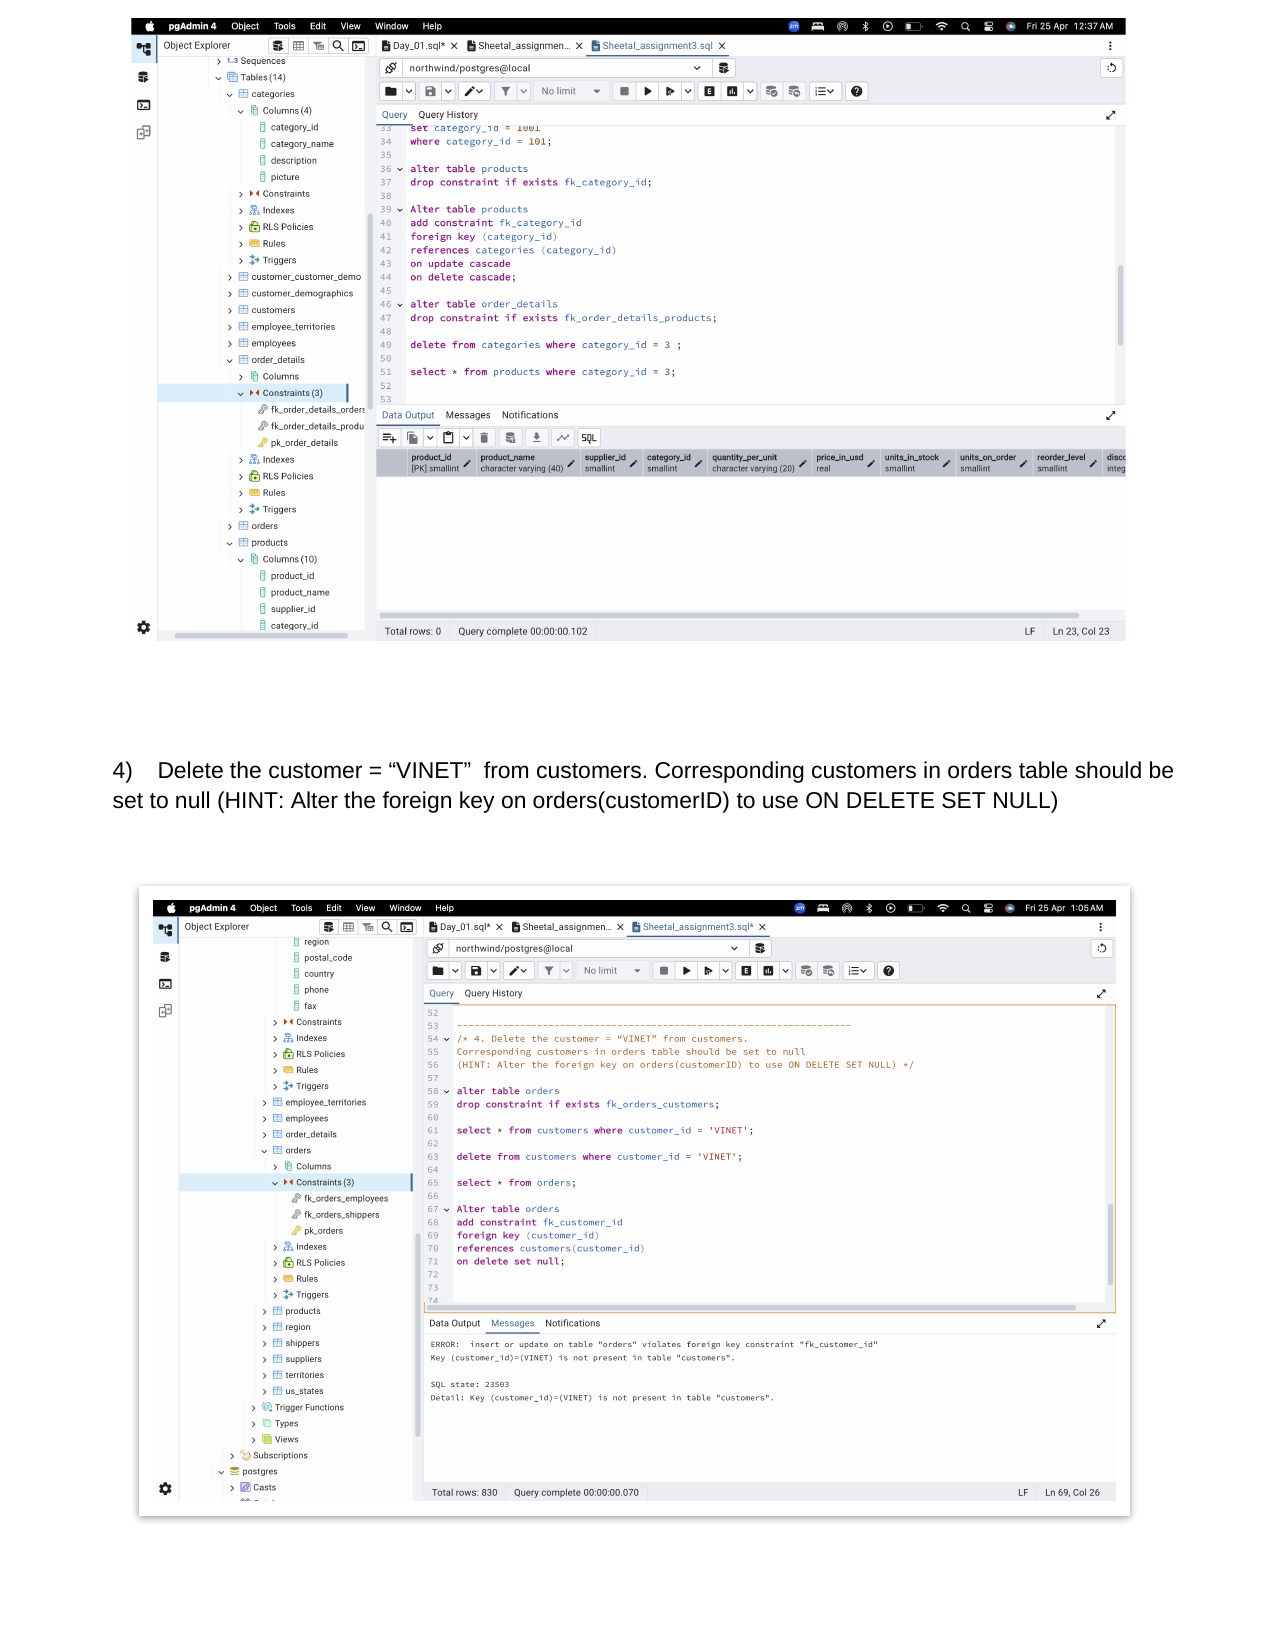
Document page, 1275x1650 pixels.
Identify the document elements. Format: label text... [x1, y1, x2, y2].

text 4) Delete the customer = “VINET” from customers. Corresponding customers in orders table should be set to null (HINT: Alter the foreign key on orders(customerID) to use ON DELETE SET NULL) [112, 757, 1191, 813]
